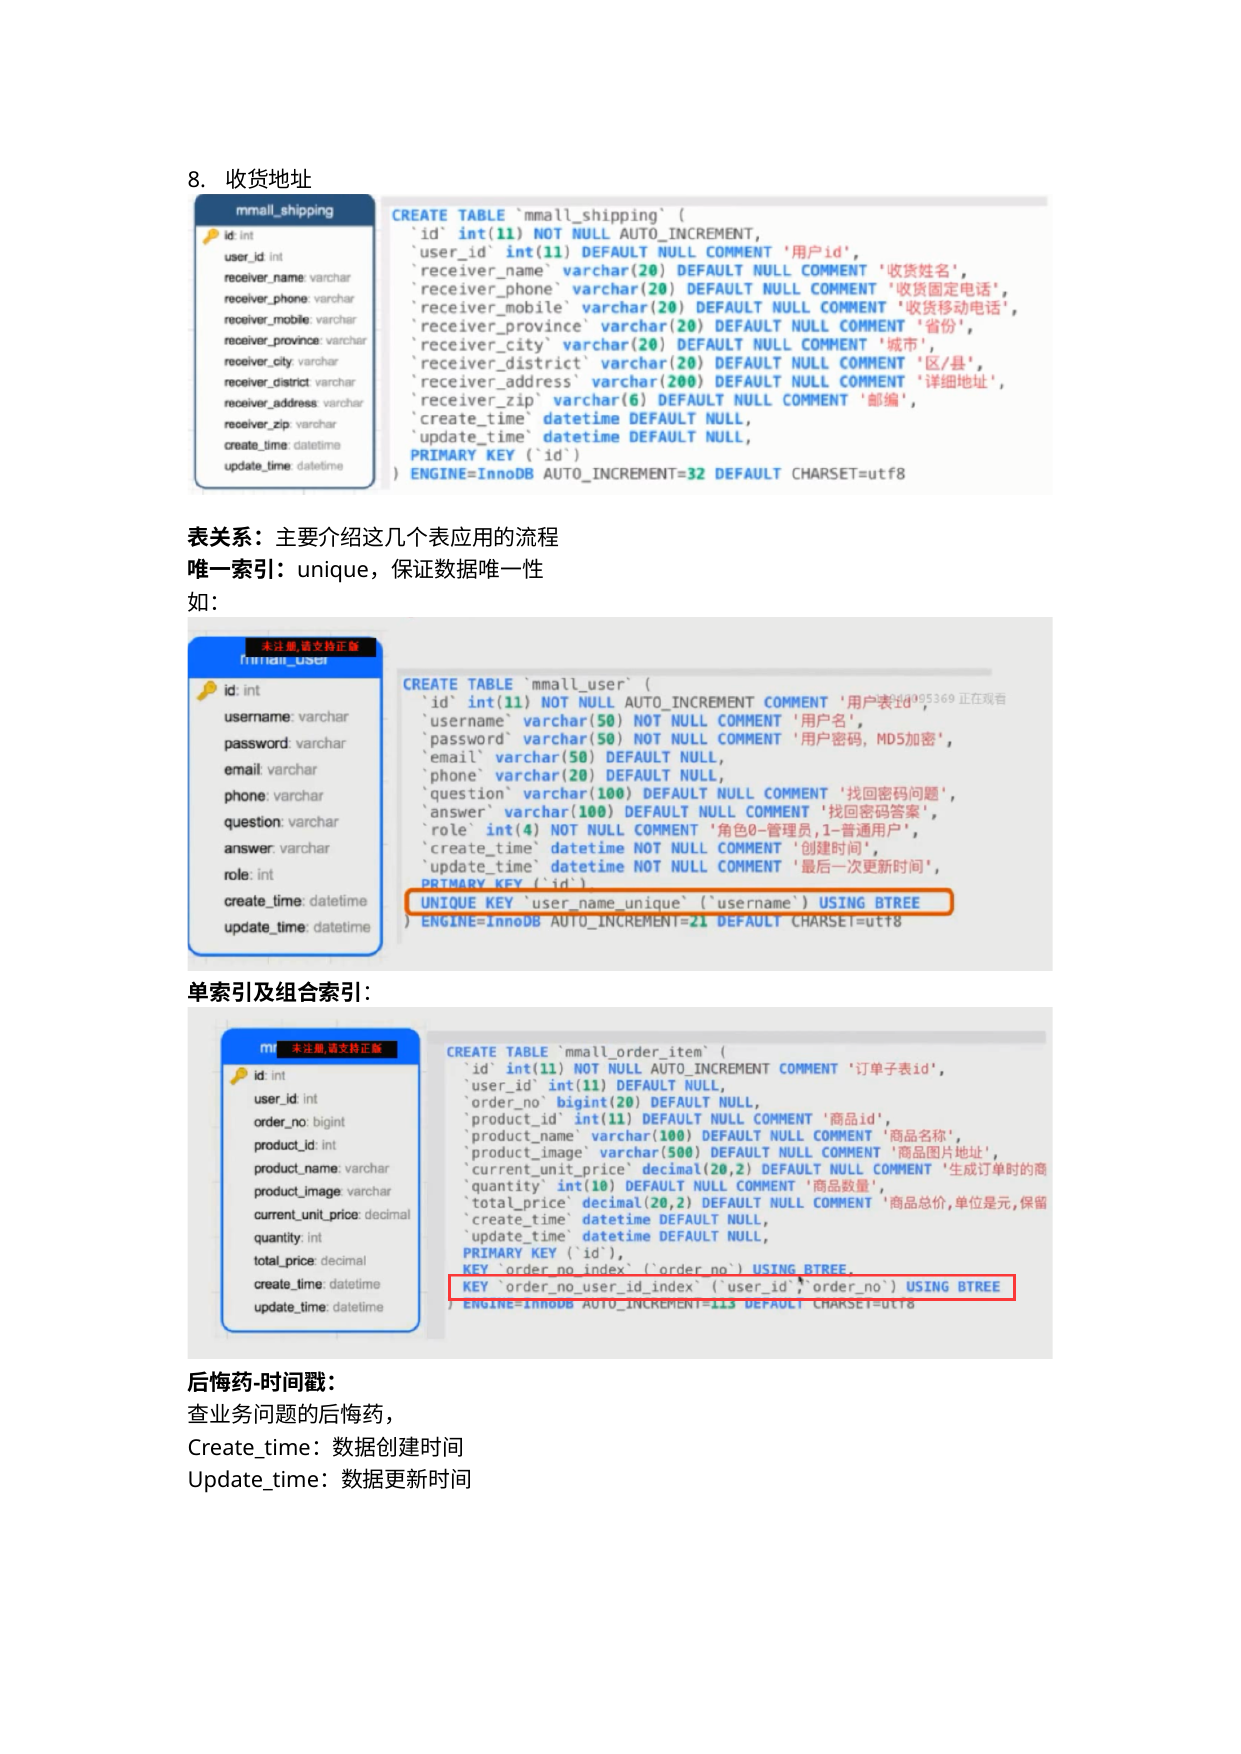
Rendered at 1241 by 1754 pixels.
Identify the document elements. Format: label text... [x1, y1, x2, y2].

list 收货地址 [187, 162, 1053, 194]
picture [187, 617, 1053, 971]
text Create_time：数据创建时间 [187, 1429, 1053, 1462]
picture [187, 1007, 1053, 1359]
text Update_time：数据更新时间 [187, 1462, 1053, 1494]
text 查业务问题的后悔药， [187, 1397, 1053, 1429]
picture [187, 194, 1053, 495]
text 后悔药-时间戳： [187, 1364, 1053, 1397]
text 唯一索引：unique，保证数据唯一性 [187, 552, 1053, 584]
text 单索引及组合索引： [187, 974, 1053, 1007]
text 如： [187, 584, 1053, 617]
text 表关系：主要介绍这几个表应用的流程 [187, 519, 1053, 552]
